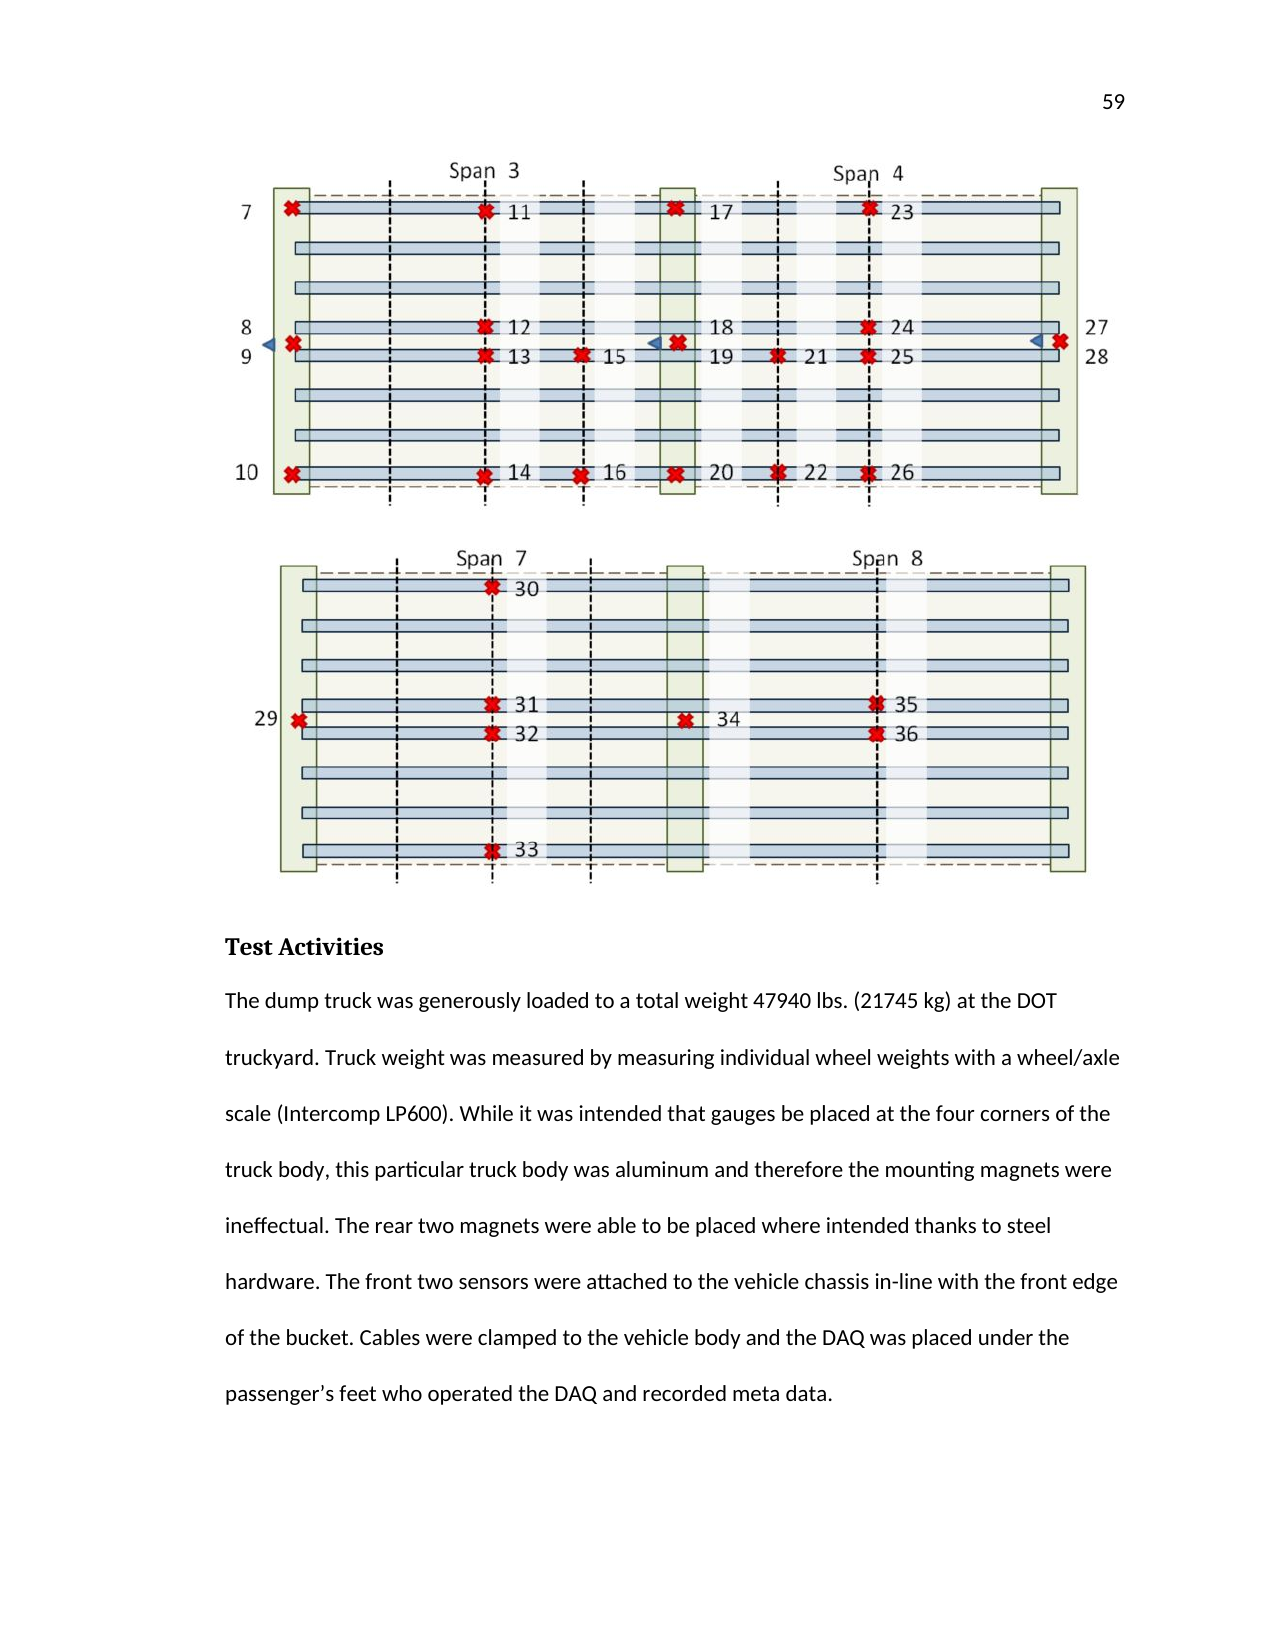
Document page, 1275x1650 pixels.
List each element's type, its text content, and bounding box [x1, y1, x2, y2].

picture [225, 156, 1125, 513]
text The dump truck was generously loaded to a total weight 47940 lbs. (21745 kg) at the DOT truckyard. Truck weight was measured by measuring individual wheel weights with a wheel/axle scale (Intercomp LP600). While it was intended that gauges be placed at the four corners of the truck body, this particular truck body was aluminum and therefore the mounting magnets were ineffectual. The rear two magnets were able to be placed where intended thanks to steel hardware. The front two sensors were attached to the vehicle chassis in-line with the front edge of the bucket. Cables were clamped to the vehicle body and the DAQ was placed under the passenger’s feet who operated the DAQ and recorded meta data. [225, 987, 1125, 1407]
subtitle Test Activities [225, 933, 1125, 962]
picture [246, 540, 1104, 893]
